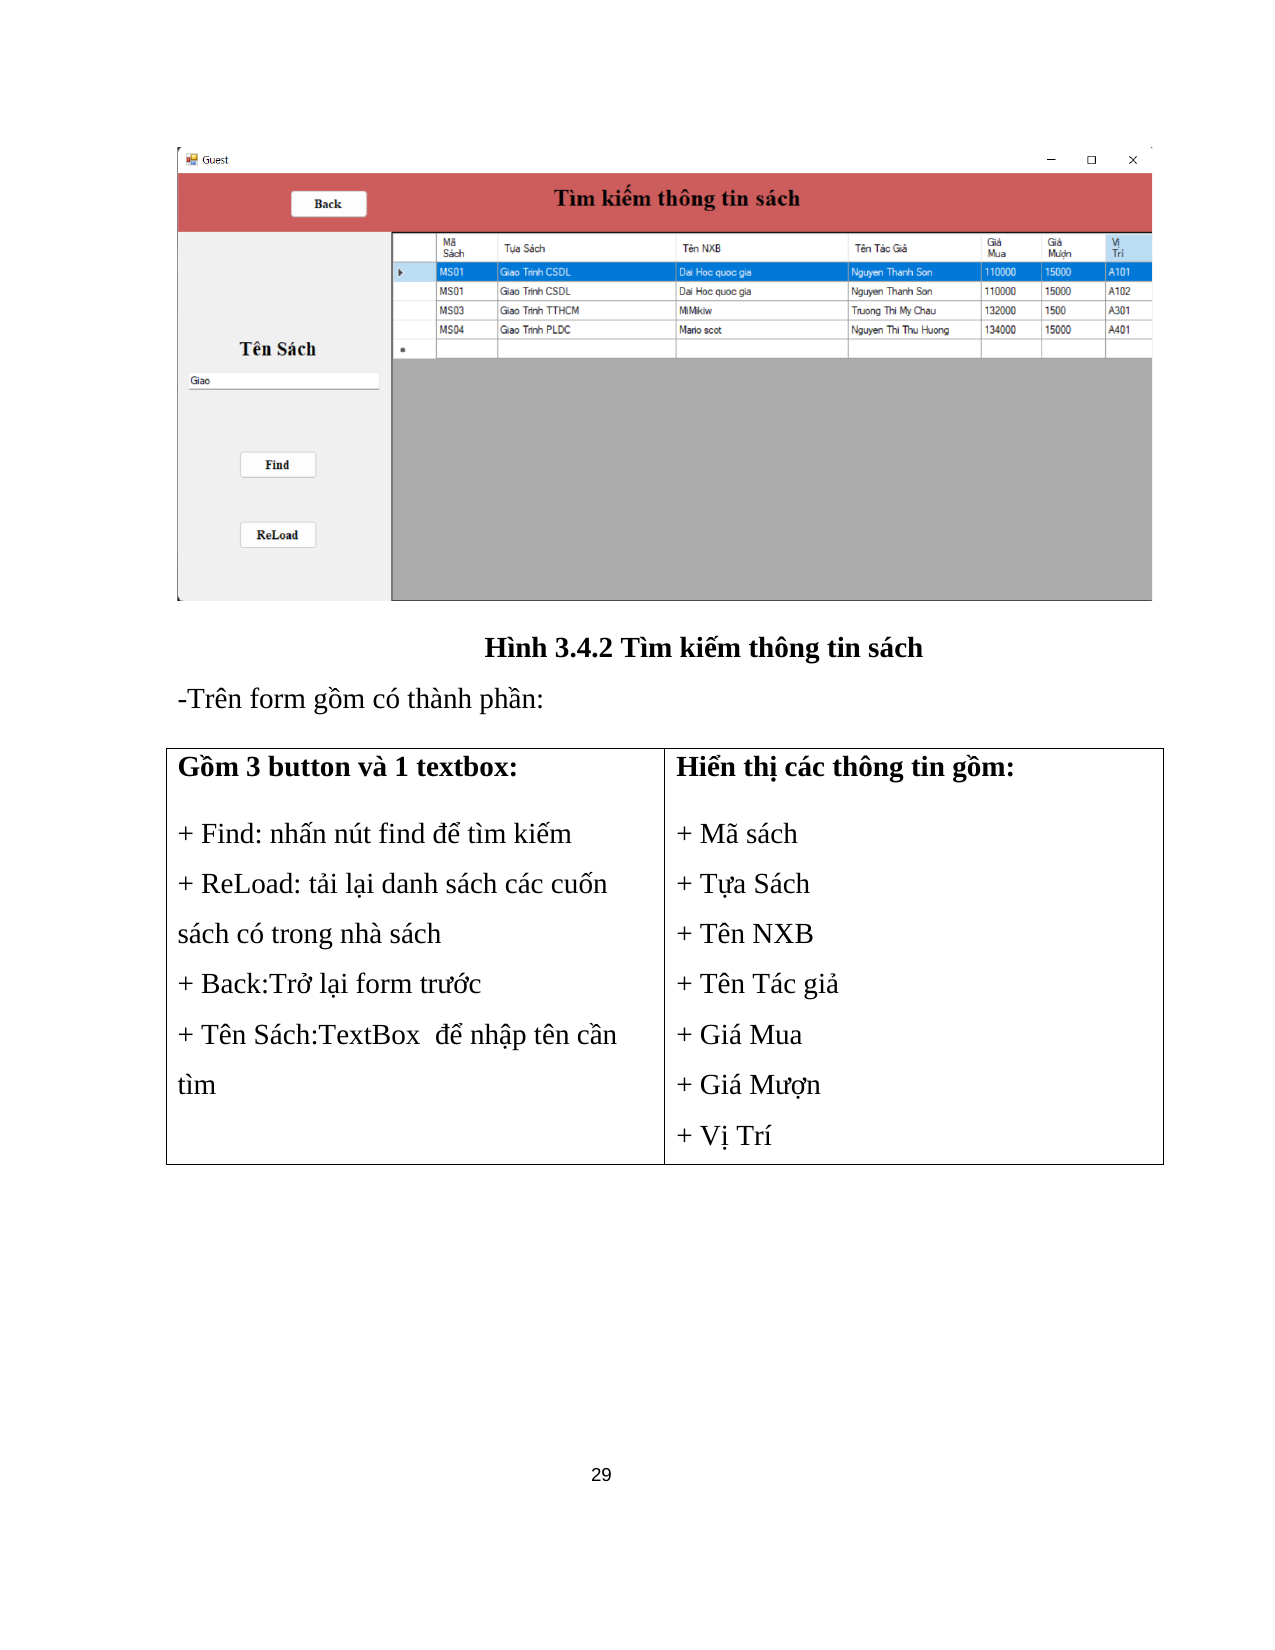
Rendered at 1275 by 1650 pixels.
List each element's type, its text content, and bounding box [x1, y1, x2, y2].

subtitle Hình 3.4.2 Tìm kiếm thông tin sách [177, 630, 1157, 664]
text -Trên form gồm có thành phần: [177, 681, 1157, 714]
table_header Gồm 3 button và 1 textbox: + Find: nhấn nút find để tìm kiếm + ReLoad: tải lại danh sách các cuốn sách có trong nhà sách + Back:Trở lại form trước + Tên Sách:TextBox để nhập tên cần tìm [167, 749, 664, 1164]
picture [177, 147, 1153, 601]
table_header Hiển thị các thông tin gồm: + Mã sách + Tựa Sách + Tên NXB + Tên Tác giả + Giá Mua + Giá Mượn + Vị Trí [665, 749, 1163, 1164]
